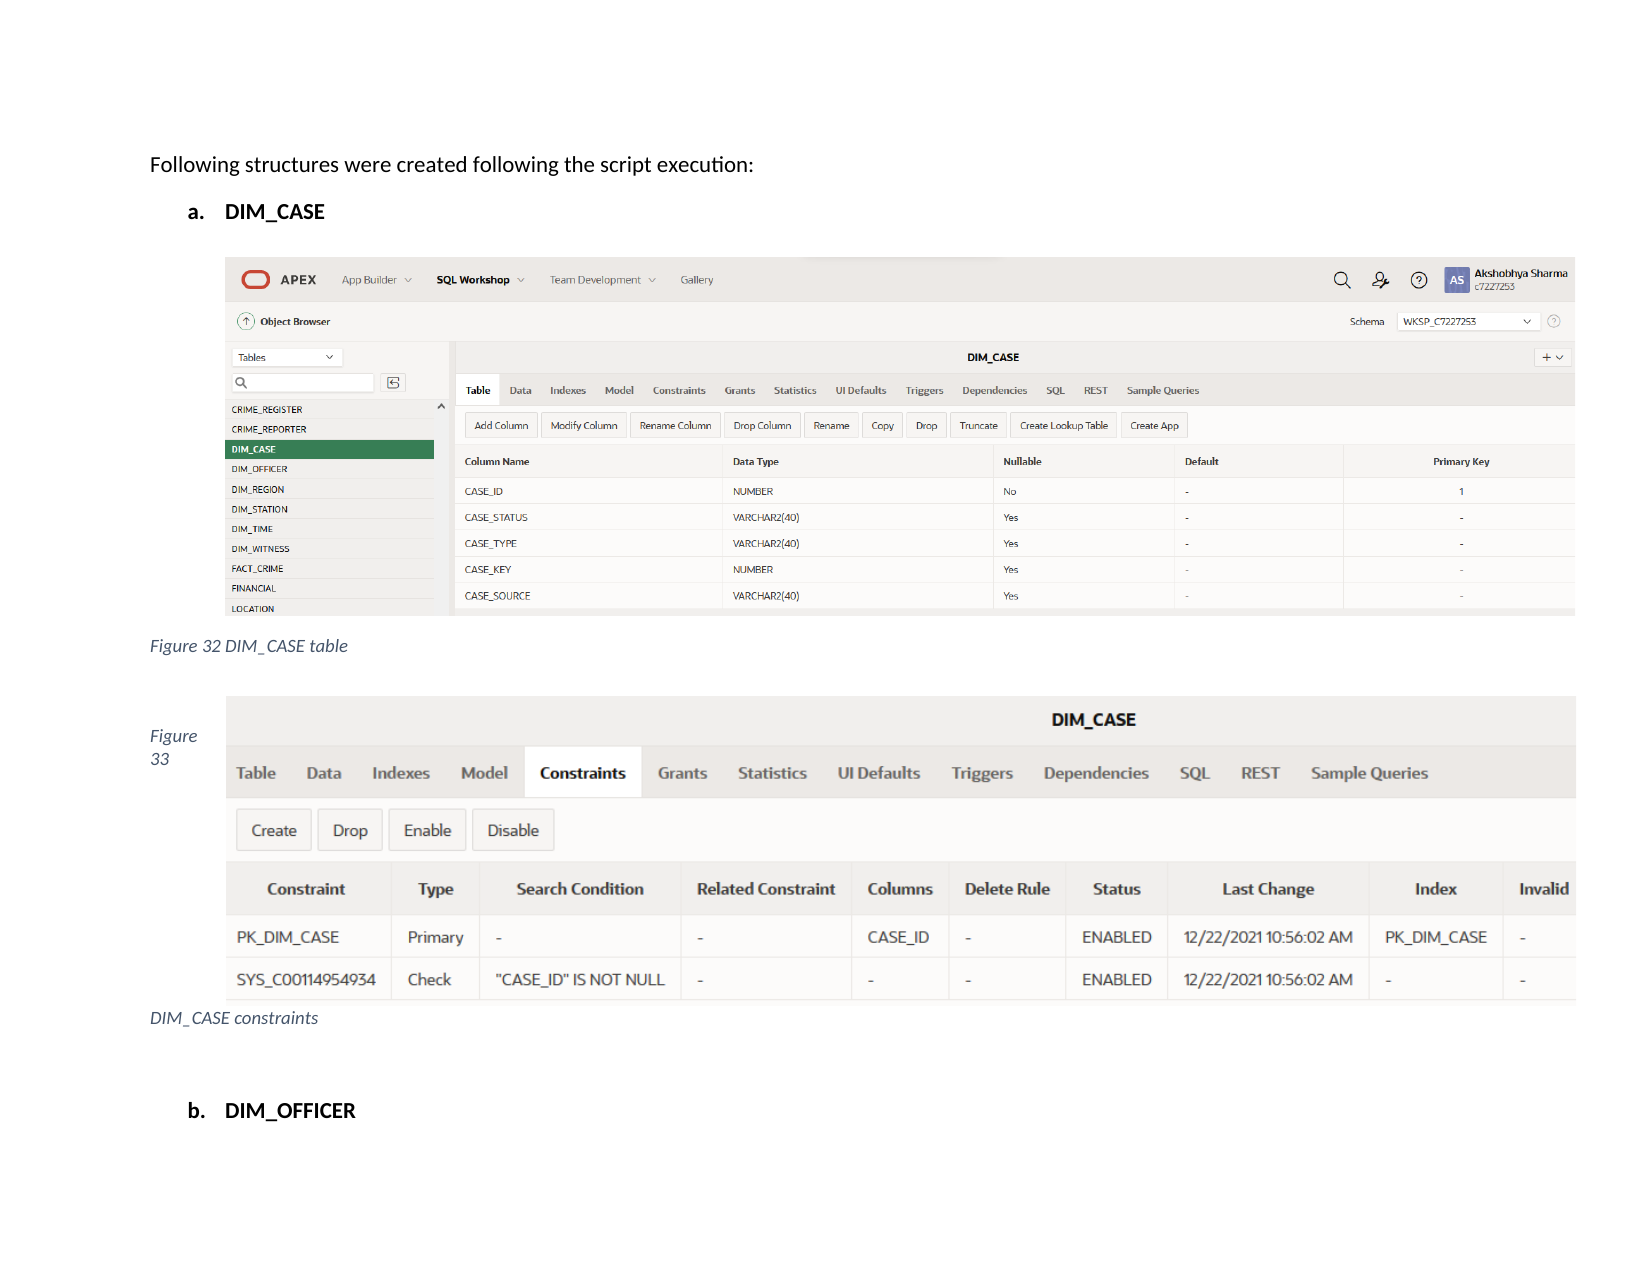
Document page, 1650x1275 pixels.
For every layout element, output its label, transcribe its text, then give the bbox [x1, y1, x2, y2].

list DIM_CASE [187, 197, 1500, 225]
picture [225, 257, 1575, 616]
list DIM_OFFICER [187, 1097, 1500, 1125]
picture [226, 696, 1577, 1006]
text Following structures were created following the script execution: [150, 150, 1500, 178]
